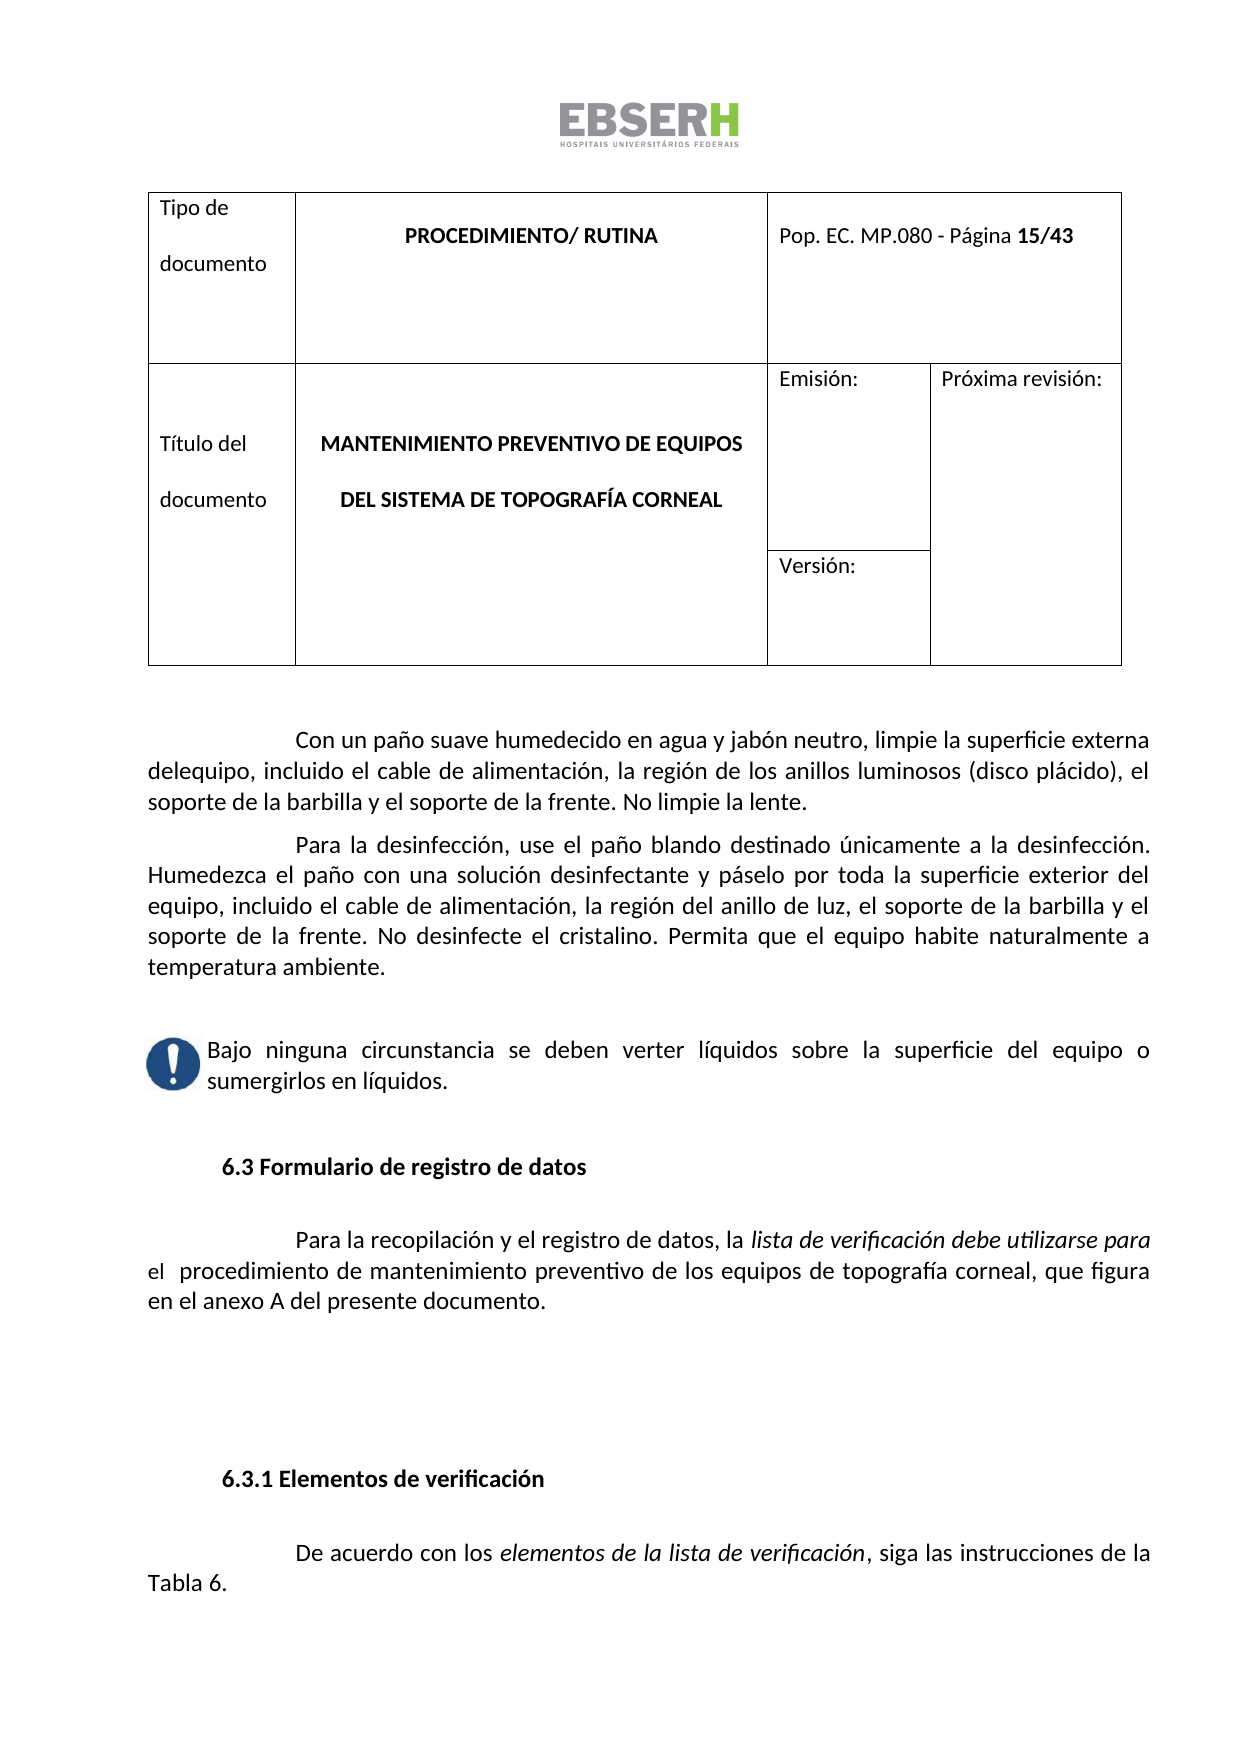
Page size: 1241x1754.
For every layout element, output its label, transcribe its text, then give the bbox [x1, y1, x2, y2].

picture [143, 1035, 203, 1091]
subtitle 6.3.1 Elementos de verificación [148, 1463, 1152, 1494]
text Con un paño suave humedecido en agua y jabón neutro, limpie la superficie externa delequipo, incluido el cable de alimentación, la región de los anillos luminosos (disco plácido), el soporte de la barbilla y el soporte de la frente. No limpie la lente. [148, 725, 1152, 816]
subtitle 6.3 Formulario de registro de datos [148, 1151, 1152, 1181]
picture [558, 101, 741, 147]
text Para la desinfección, use el paño blando destinado únicamente a la desinfección. Humedezca el paño con una solución desinfectante y páselo por toda la superficie exterior del equipo, incluido el cable de alimentación, la región del anillo de luz, el soporte de la barbilla y el soporte de la frente. No desinfecte el cristalino. Permita que el equipo habite naturalmente a temperatura ambiente. [148, 829, 1152, 981]
text Bajo ninguna circunstancia se deben verter líquidos sobre la superficie del equipo o sumergirlos en líquidos. [207, 1034, 1152, 1095]
text Para la recopilación y el registro de datos, la lista de verificación debe utilizarse para el procedimiento de mantenimiento preventivo de los equipos de topografía corneal, que figura en el anexo A del presente documento. [148, 1224, 1152, 1316]
text De acuerdo con los elementos de la lista de verificación, siga las instrucciones de la Tabla 6. [148, 1537, 1152, 1598]
